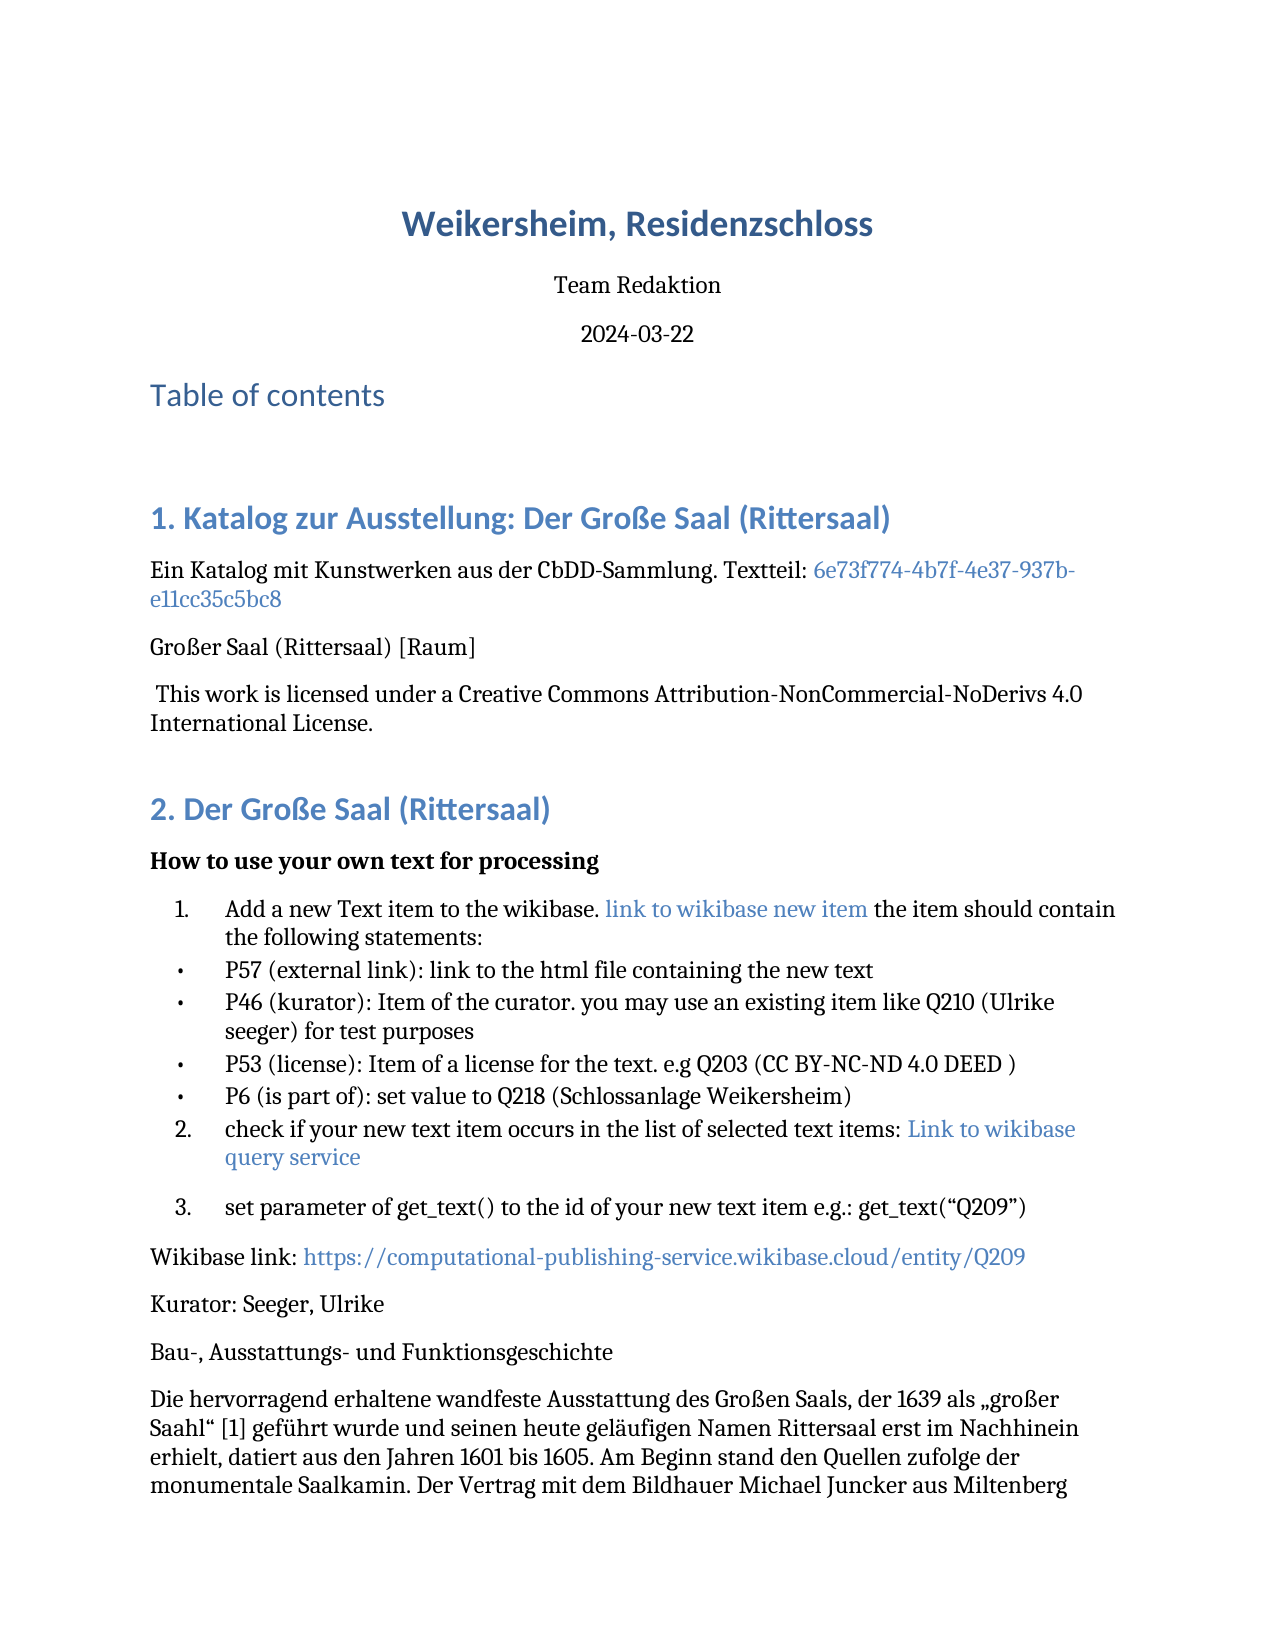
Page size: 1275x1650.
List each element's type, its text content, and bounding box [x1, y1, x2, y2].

text How to use your own text for processing [150, 847, 1125, 876]
list check if your new text item occurs in the list of selected text items: Link to wikibase query service [175, 1114, 1125, 1172]
text Ein Katalog mit Kunstwerken aus der CbDD-Sammlung. Textteil: 6e73f774-4b7f-4e37-937b-e11cc35c5bc8 [150, 556, 1125, 614]
text Wikibase link: https://computational-publishing-service.wikibase.cloud/entity/Q209 [150, 1242, 1125, 1271]
text Team Redaktion [150, 271, 1125, 299]
list P6 (is part of): set value to Q218 (Schlossanlage Weikersheim) [175, 1082, 1125, 1111]
text This work is licensed under a Creative Commons Attribution-NonCommercial-NoDerivs 4.0 International License. [150, 680, 1125, 738]
list Add a new Text item to the wikibase. link to wikibase new item the item should contain the following statements: [175, 894, 1125, 952]
text 2024-03-22 [150, 320, 1125, 349]
list set parameter of get_text() to the id of your new text item e.g.: get_text(“Q209”) [175, 1193, 1125, 1222]
list P57 (external link): link to the html file containing the new text [175, 956, 1125, 984]
list P53 (license): Item of a license for the text. e.g Q203 (CC BY-NC-ND 4.0 DEED ) [175, 1049, 1125, 1078]
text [150, 1385, 1125, 1500]
text Kurator: Seeger, Ulrike [150, 1290, 1125, 1319]
subtitle 2. Der Große Saal (Rittersaal) [150, 788, 1125, 828]
subtitle 1. Katalog zur Ausstellung: Der Große Saal (Rittersaal) [150, 497, 1125, 538]
title Weikersheim, Residenzschloss [150, 200, 1125, 246]
text Bau-, Ausstattungs- und Funktionsgeschichte [150, 1337, 1125, 1366]
text Großer Saal (Rittersaal) [Raum] [150, 633, 1125, 661]
list P46 (kurator): Item of the curator. you may use an existing item like Q210 (Ulrike seeger) for test purposes [175, 988, 1125, 1046]
